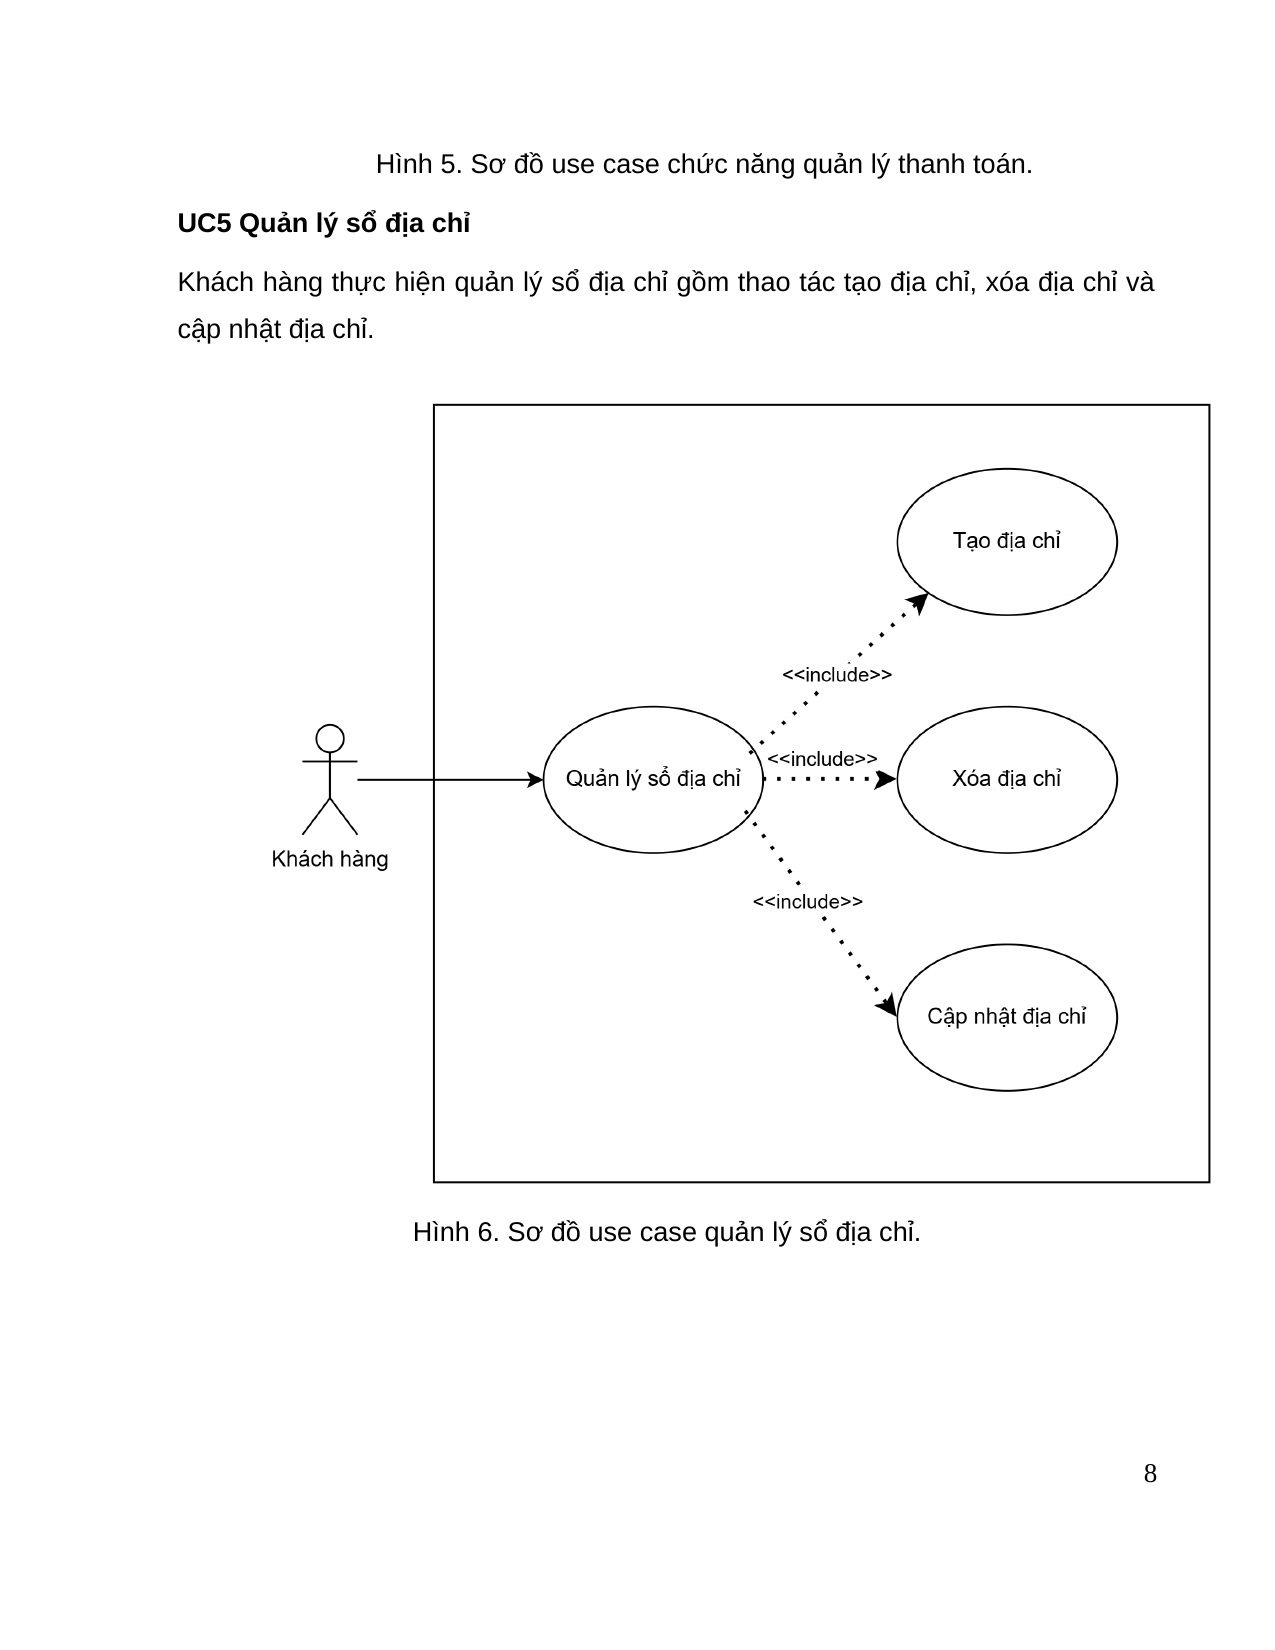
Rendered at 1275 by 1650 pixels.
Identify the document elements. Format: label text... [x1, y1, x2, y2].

text Khách hàng thực hiện quản lý sổ địa chỉ gồm thao tác tạo địa chỉ, xóa địa chỉ và cập nhật địa chỉ. [177, 266, 1157, 344]
text Hình 5. Sơ đồ use case chức năng quản lý thanh toán. [177, 148, 1157, 179]
picture [252, 385, 1228, 1201]
text UC5 Quản lý sổ địa chỉ [177, 207, 1157, 238]
